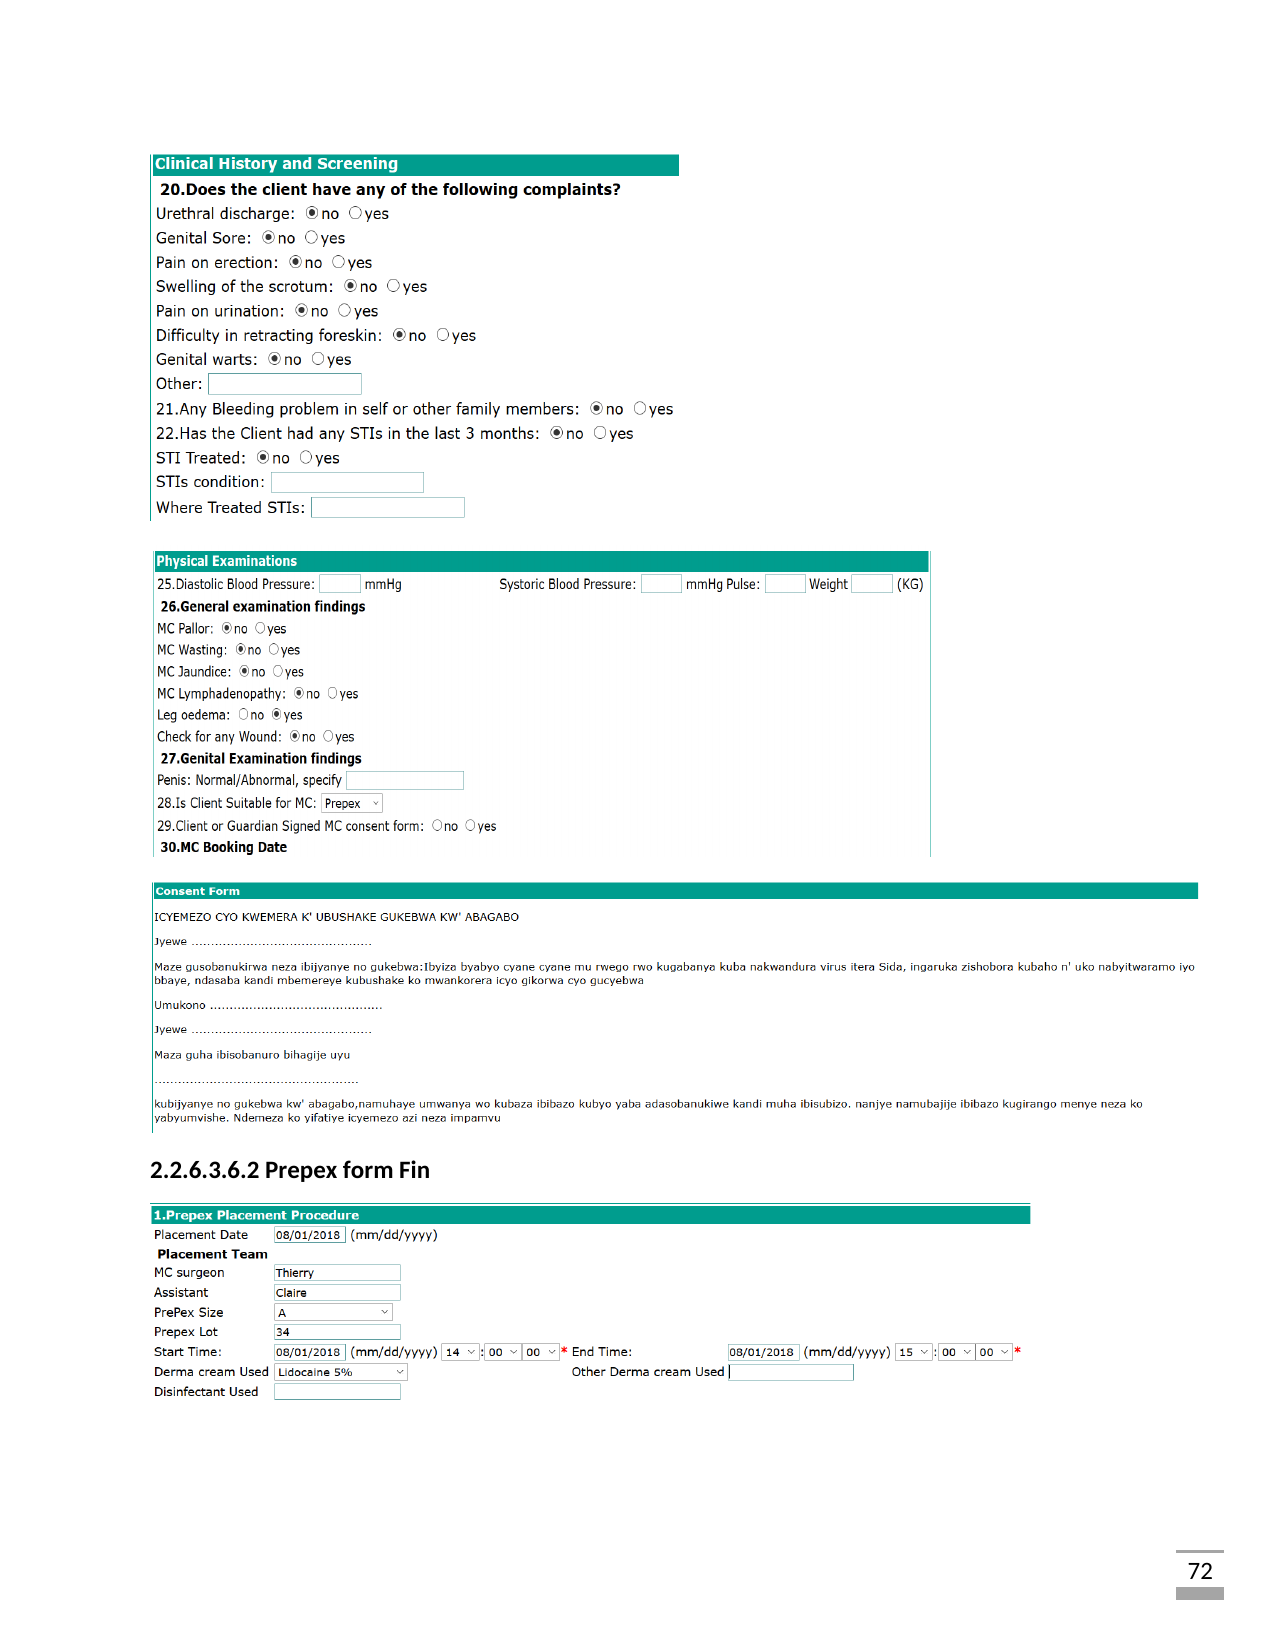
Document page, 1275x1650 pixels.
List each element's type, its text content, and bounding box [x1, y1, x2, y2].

picture [150, 545, 932, 857]
text 2.2.6.3.6.2 Prepex form Fin [150, 1154, 1125, 1184]
picture [150, 150, 679, 525]
picture [150, 1203, 1031, 1402]
picture [150, 877, 1199, 1133]
